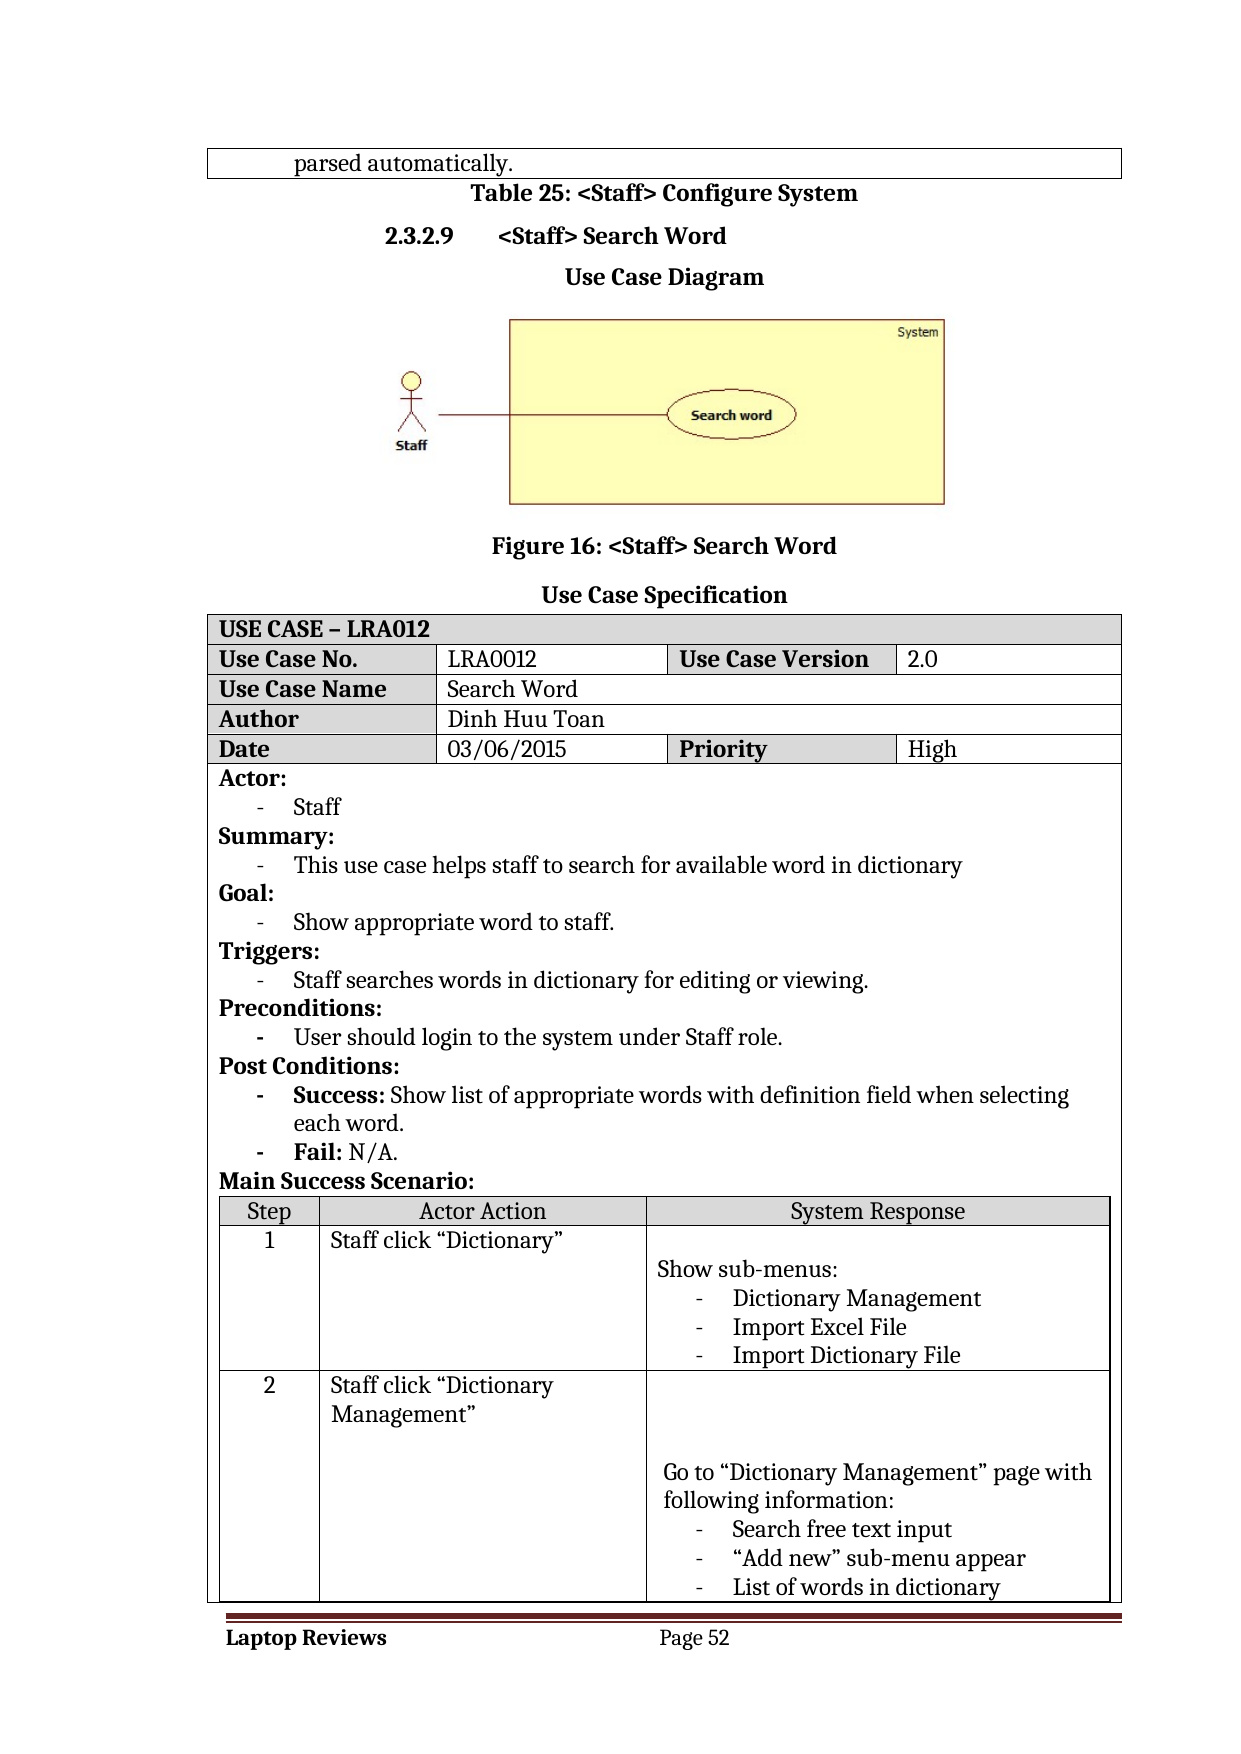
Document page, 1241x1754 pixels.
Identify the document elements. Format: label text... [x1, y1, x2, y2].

table_cell Use Case Version [668, 645, 896, 674]
table_cell Dinh Huu Toan [437, 705, 1121, 733]
table_cell Search Word [437, 675, 1121, 704]
table_cell High [897, 735, 1121, 763]
picture [361, 296, 968, 528]
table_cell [208, 764, 1121, 1602]
table_cell LRA0012 [437, 645, 667, 674]
subtitle <Staff> Search Word [385, 222, 1122, 251]
subtitle Table : <Staff> Configure System [207, 179, 1122, 207]
text Figure 16: <Staff> Search Word [207, 532, 1122, 560]
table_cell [208, 149, 1121, 177]
table_cell Priority [668, 735, 896, 763]
subtitle Use Case Diagram [207, 263, 1122, 292]
table_cell 03/06/2015 [437, 735, 667, 763]
table_cell Date [208, 735, 436, 763]
table_cell Use Case Name [208, 675, 436, 704]
table_header USE CASE – LRA012 [208, 615, 1121, 644]
table_cell Author [208, 705, 436, 733]
subtitle Use Case Specification [207, 581, 1122, 610]
table_cell Use Case No. [208, 645, 436, 674]
table_cell 2.0 [897, 645, 1121, 674]
